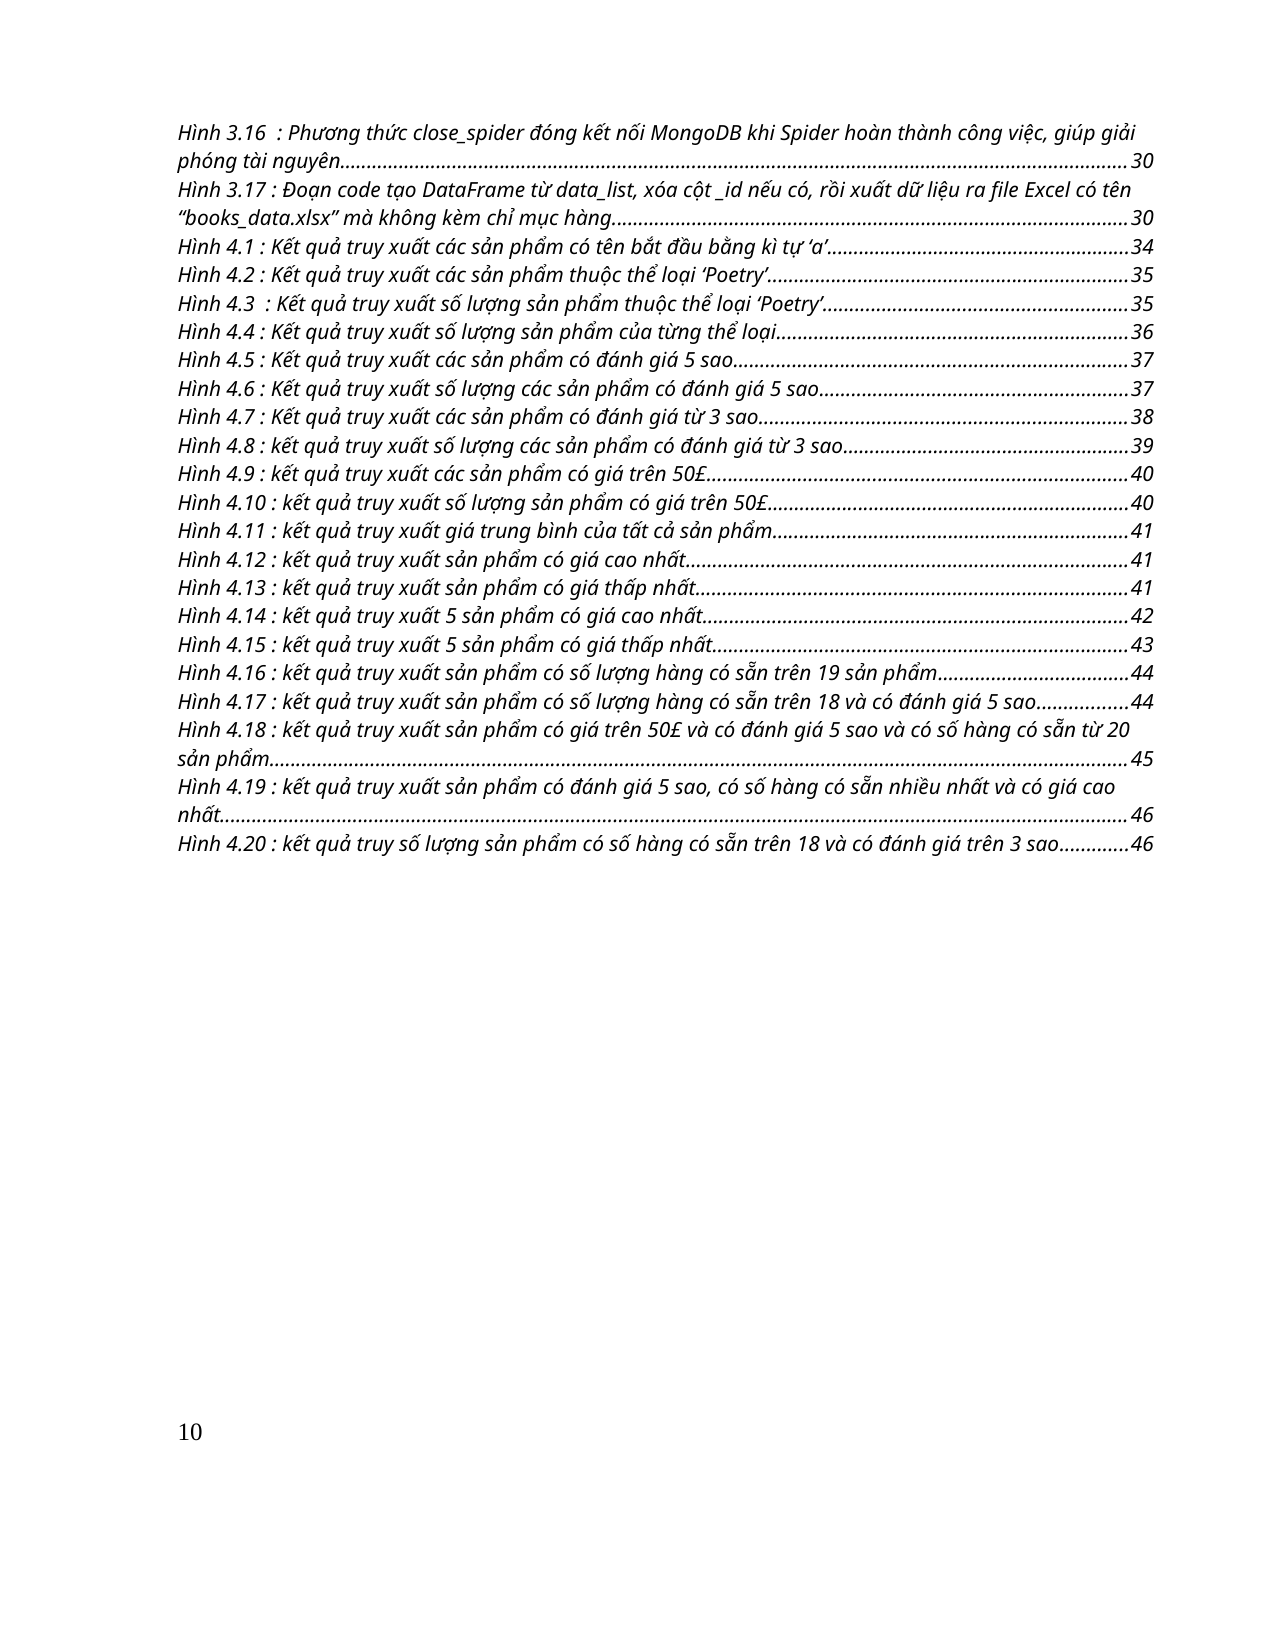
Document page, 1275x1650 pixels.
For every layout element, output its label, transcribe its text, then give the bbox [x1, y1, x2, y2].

text Hình 4.2 : Kết quả truy xuất các sản phẩm thuộc thể loại ‘Poetry’ 35 [177, 260, 1157, 289]
text Hình 4.19 : kết quả truy xuất sản phẩm có đánh giá 5 sao, có số hàng có sẵn nhiều nhất và có giá cao nhất 46 [177, 772, 1157, 829]
text Hình 4.3 : Kết quả truy xuất số lượng sản phẩm thuộc thể loại ‘Poetry’ 35 [177, 289, 1157, 317]
text Hình 4.9 : kết quả truy xuất các sản phẩm có giá trên 50£ 40 [177, 459, 1157, 488]
text Hình 3.16 : Phương thức close_spider đóng kết nối MongoDB khi Spider hoàn thành công việc, giúp giải phóng tài nguyên. 30 [177, 118, 1157, 175]
text Hình 4.6 : Kết quả truy xuất số lượng các sản phẩm có đánh giá 5 sao 37 [177, 374, 1157, 402]
text Hình 4.20 : kết quả truy số lượng sản phẩm có số hàng có sẵn trên 18 và có đánh giá trên 3 sao 46 [177, 829, 1157, 857]
text Hình 4.7 : Kết quả truy xuất các sản phẩm có đánh giá từ 3 sao 38 [177, 402, 1157, 431]
text Hình 4.5 : Kết quả truy xuất các sản phẩm có đánh giá 5 sao 37 [177, 346, 1157, 374]
text Hình 4.15 : kết quả truy xuất 5 sản phẩm có giá thấp nhất 43 [177, 630, 1157, 658]
text Hình 4.14 : kết quả truy xuất 5 sản phẩm có giá cao nhất 42 [177, 602, 1157, 630]
text Hình 4.16 : kết quả truy xuất sản phẩm có số lượng hàng có sẵn trên 19 sản phẩm 44 [177, 658, 1157, 687]
text Hình 4.13 : kết quả truy xuất sản phẩm có giá thấp nhất 41 [177, 573, 1157, 602]
text Hình 4.11 : kết quả truy xuất giá trung bình của tất cả sản phẩm 41 [177, 516, 1157, 545]
text Hình 4.12 : kết quả truy xuất sản phẩm có giá cao nhất 41 [177, 545, 1157, 573]
text Hình 4.10 : kết quả truy xuất số lượng sản phẩm có giá trên 50£ 40 [177, 488, 1157, 516]
text Hình 4.1 : Kết quả truy xuất các sản phẩm có tên bắt đầu bằng kì tự ‘a’ 34 [177, 232, 1157, 260]
text Hình 4.8 : kết quả truy xuất số lượng các sản phẩm có đánh giá từ 3 sao 39 [177, 431, 1157, 459]
text Hình 4.4 : Kết quả truy xuất số lượng sản phẩm của từng thể loại 36 [177, 317, 1157, 346]
text Hình 4.18 : kết quả truy xuất sản phẩm có giá trên 50£ và có đánh giá 5 sao và có số hàng có sẵn từ 20 sản phẩm 45 [177, 715, 1157, 772]
text Hình 3.17 : Đoạn code tạo DataFrame từ data_list, xóa cột _id nếu có, rồi xuất dữ liệu ra file Excel có tên “books_data.xlsx” mà không kèm chỉ mục hàng. 30 [177, 175, 1157, 232]
text Hình 4.17 : kết quả truy xuất sản phẩm có số lượng hàng có sẵn trên 18 và có đánh giá 5 sao 44 [177, 687, 1157, 715]
